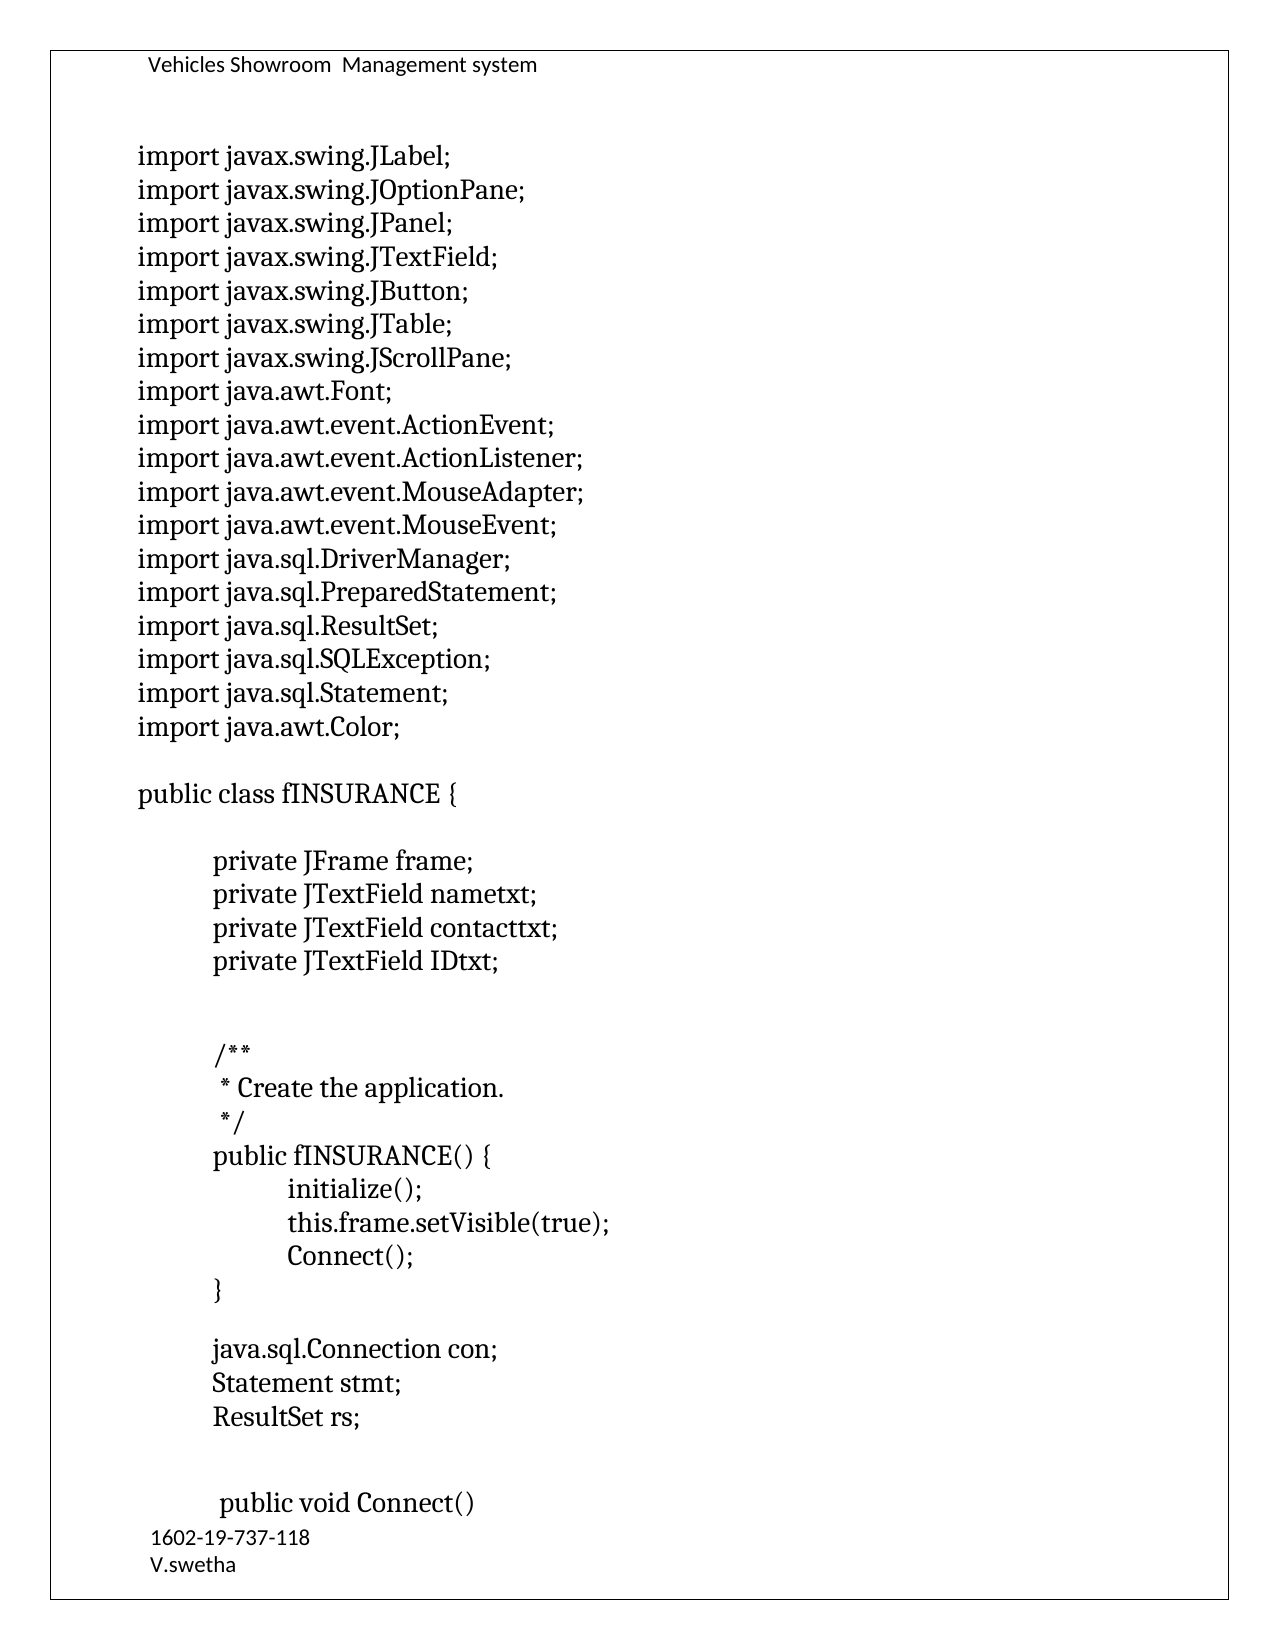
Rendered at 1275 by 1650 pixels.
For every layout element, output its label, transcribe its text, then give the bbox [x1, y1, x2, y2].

text import javax.swing.JPanel; [137, 207, 1228, 240]
text import javax.swing.JLabel; [137, 139, 1228, 173]
text private JFrame frame; [137, 844, 1228, 877]
text ResultSet rs; [137, 1400, 1228, 1433]
text */ [137, 1105, 1228, 1139]
text import java.awt.Font; [137, 374, 1228, 408]
text this.frame.setVisible(true); [137, 1206, 1228, 1239]
text /** [137, 1038, 1228, 1072]
text import java.awt.event.ActionListener; [137, 441, 1228, 475]
text import java.sql.DriverManager; [137, 542, 1228, 576]
text * Create the application. [137, 1072, 1228, 1105]
text initialize(); [137, 1172, 1228, 1206]
text import javax.swing.JTextField; [137, 240, 1228, 274]
text import java.sql.Statement; [137, 676, 1228, 710]
text public fINSURANCE() { [137, 1139, 1228, 1172]
text private JTextField IDtxt; [137, 944, 1228, 978]
text import java.awt.event.MouseAdapter; [137, 475, 1228, 508]
text import javax.swing.JOptionPane; [137, 173, 1228, 207]
text import java.awt.event.MouseEvent; [137, 508, 1228, 542]
text java.sql.Connection con; [137, 1333, 1228, 1366]
text import java.sql.PreparedStatement; [137, 576, 1228, 609]
text private JTextField nametxt; [137, 877, 1228, 911]
text public class fINSURANCE { [137, 777, 1228, 810]
text import javax.swing.JButton; [137, 274, 1228, 307]
text public void Connect() [137, 1486, 1228, 1519]
text import javax.swing.JScrollPane; [137, 341, 1228, 374]
text import java.sql.SQLException; [137, 643, 1228, 676]
text private JTextField contacttxt; [137, 911, 1228, 944]
text Statement stmt; [137, 1366, 1228, 1400]
text } [137, 1273, 1228, 1306]
text import java.awt.Color; [137, 710, 1228, 743]
text import javax.swing.JTable; [137, 307, 1228, 341]
text Connect(); [137, 1239, 1228, 1273]
text import java.sql.ResultSet; [137, 609, 1228, 643]
text import java.awt.event.ActionEvent; [137, 408, 1228, 441]
